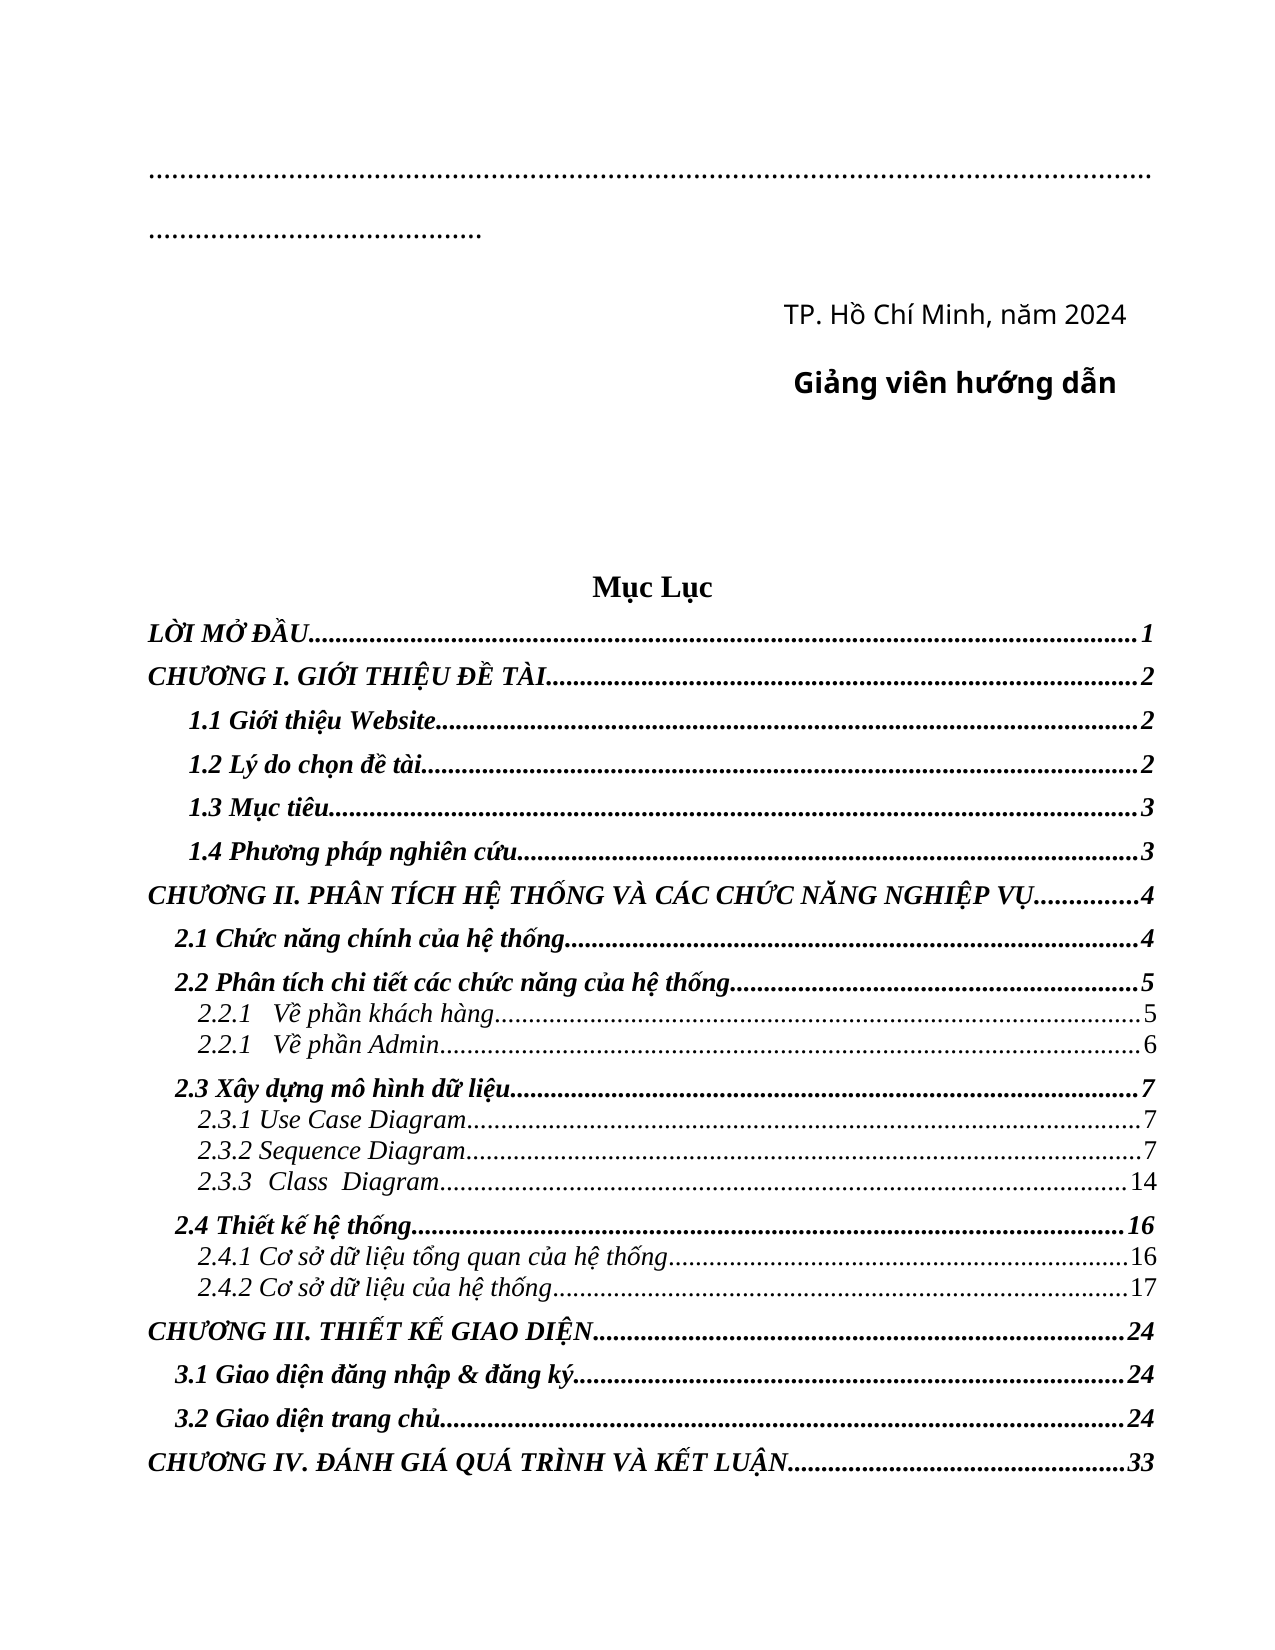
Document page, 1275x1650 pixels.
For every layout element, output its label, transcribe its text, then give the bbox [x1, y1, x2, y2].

text TP. Hồ Chí Minh, năm 2024 [753, 296, 1157, 333]
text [148, 148, 1157, 247]
text Giảng viên hướng dẫn [753, 362, 1157, 402]
